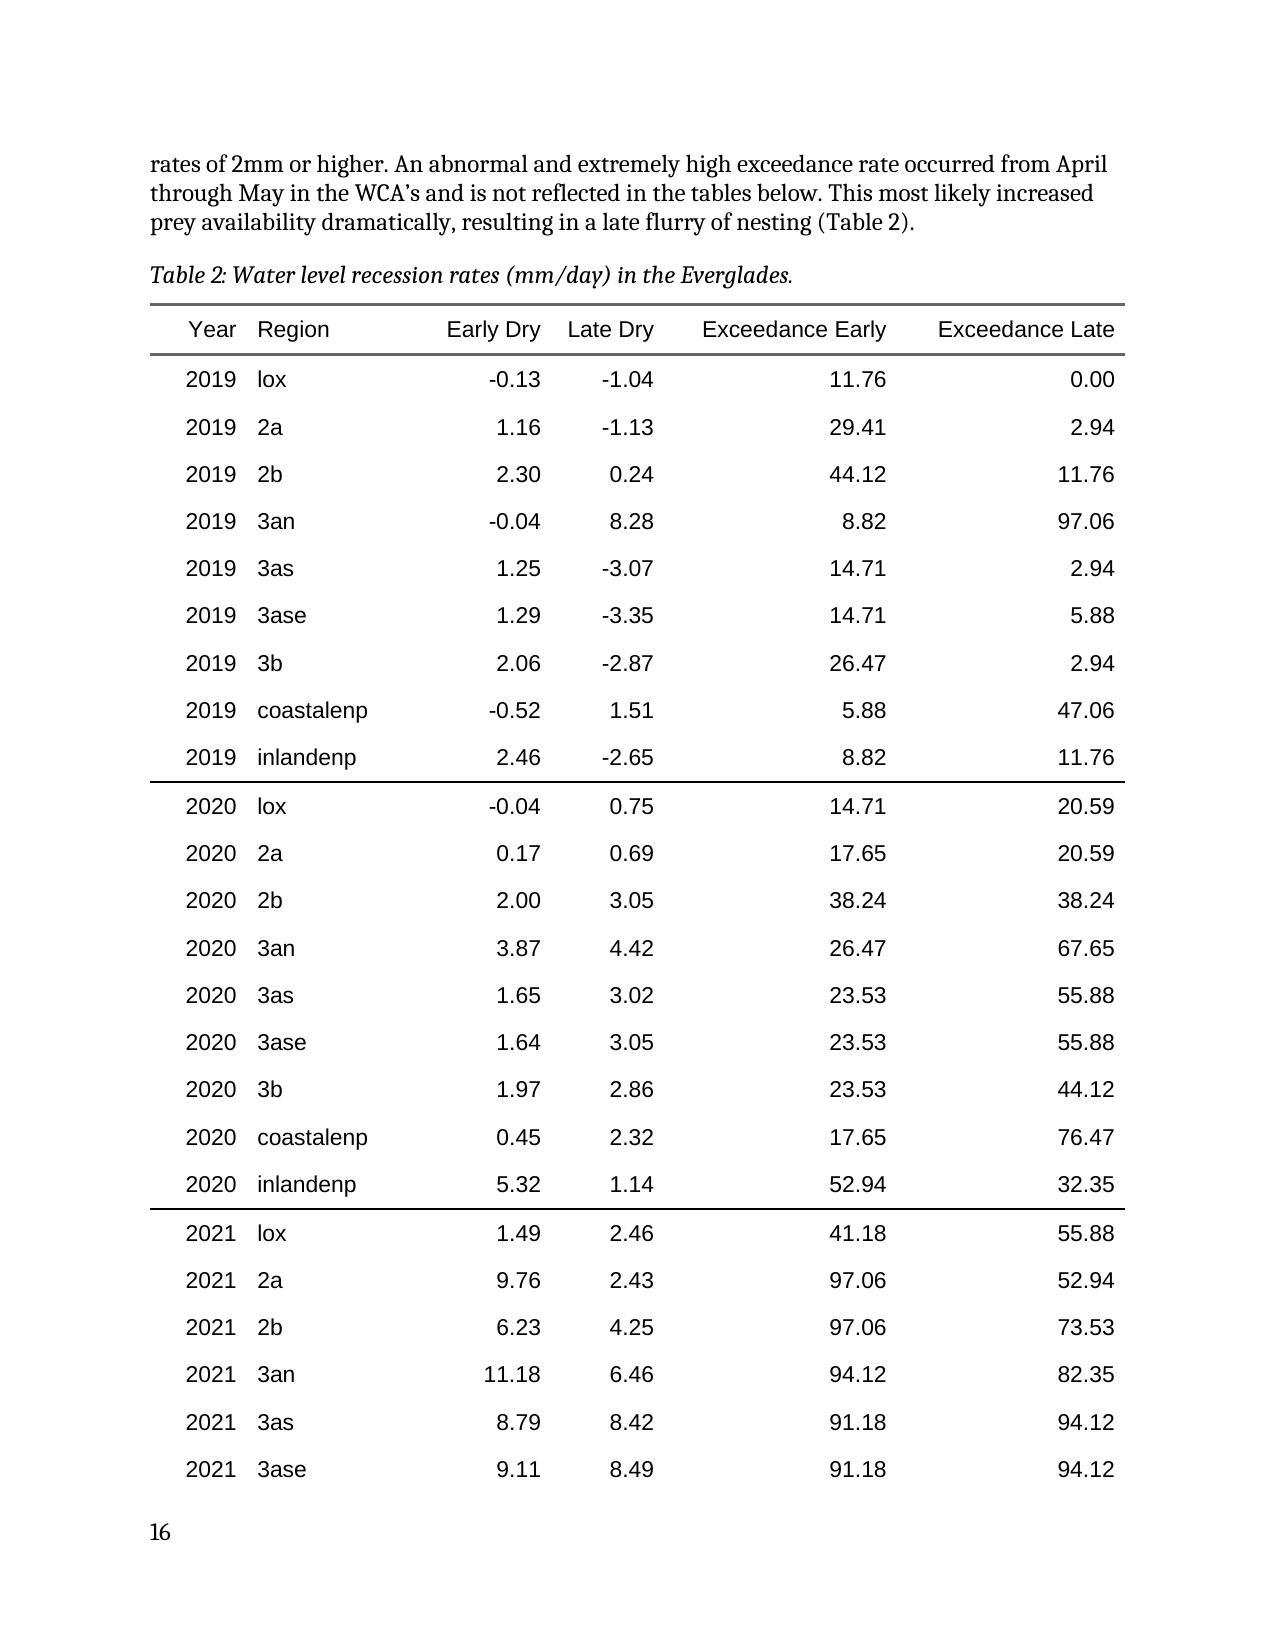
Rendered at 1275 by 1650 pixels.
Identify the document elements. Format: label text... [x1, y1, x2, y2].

table_cell 41.18 [664, 1210, 897, 1257]
table_cell 8.49 [551, 1445, 664, 1493]
table_cell 1.29 [424, 592, 551, 639]
table_cell 52.94 [897, 1257, 1125, 1304]
table_cell -1.04 [551, 356, 664, 403]
table_cell inlandenp [247, 734, 424, 781]
table_cell 4.42 [551, 924, 664, 971]
table_cell 14.71 [664, 783, 897, 830]
table_cell 0.17 [424, 830, 551, 877]
table_cell 2.46 [424, 734, 551, 781]
table_cell 3.05 [551, 877, 664, 924]
table_cell 2019 [150, 545, 247, 592]
table_cell 1.14 [551, 1160, 664, 1207]
table_cell 2.30 [424, 450, 551, 497]
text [150, 150, 1125, 236]
table_cell 2019 [150, 686, 247, 733]
table_cell 2a [247, 403, 424, 450]
table_cell -1.13 [551, 403, 664, 450]
table_cell 2021 [150, 1257, 247, 1304]
table_cell 44.12 [897, 1066, 1125, 1113]
table_cell 5.88 [664, 686, 897, 733]
table_cell 3.87 [424, 924, 551, 971]
table_cell 1.65 [424, 971, 551, 1019]
table_cell 76.47 [897, 1113, 1125, 1160]
table_cell 23.53 [664, 1019, 897, 1066]
table_cell 3.05 [551, 1019, 664, 1066]
table_cell 38.24 [897, 877, 1125, 924]
table_cell 1.25 [424, 545, 551, 592]
table_cell 2.43 [551, 1257, 664, 1304]
table_cell 94.12 [897, 1398, 1125, 1445]
table_cell 14.71 [664, 592, 897, 639]
table_cell 1.97 [424, 1066, 551, 1113]
text Table 2: Water level recession rates (mm/day) in the Everglades. [150, 261, 1125, 290]
table_cell inlandenp [247, 1160, 424, 1207]
table_cell 3an [247, 498, 424, 545]
table_cell 29.41 [664, 403, 897, 450]
table_cell 2b [247, 877, 424, 924]
table_cell 2.00 [424, 877, 551, 924]
table_cell 3ase [247, 1019, 424, 1066]
table_cell 2020 [150, 924, 247, 971]
table_cell 26.47 [664, 639, 897, 686]
table_cell 2b [247, 1304, 424, 1351]
table_cell 67.65 [897, 924, 1125, 971]
table_cell 97.06 [664, 1257, 897, 1304]
table_cell 8.82 [664, 734, 897, 781]
table_header Exceedance Early [664, 306, 897, 353]
table_cell 2021 [150, 1210, 247, 1257]
table_cell 1.51 [551, 686, 664, 733]
table_cell 3b [247, 1066, 424, 1113]
table_cell lox [247, 356, 424, 403]
table_cell 2.06 [424, 639, 551, 686]
table_cell -0.13 [424, 356, 551, 403]
table_cell 2020 [150, 877, 247, 924]
table_cell 14.71 [664, 545, 897, 592]
table_cell 3ase [247, 1445, 424, 1493]
table_cell 1.64 [424, 1019, 551, 1066]
table_cell 17.65 [664, 830, 897, 877]
table_cell 2020 [150, 783, 247, 830]
table_cell 2019 [150, 639, 247, 686]
table_cell 3as [247, 545, 424, 592]
table_cell 0.75 [551, 783, 664, 830]
table_cell 0.00 [897, 356, 1125, 403]
table_cell 0.45 [424, 1113, 551, 1160]
table_header Exceedance Late [897, 306, 1125, 353]
table_cell 2019 [150, 734, 247, 781]
table_cell 2020 [150, 1113, 247, 1160]
table_cell 55.88 [897, 1019, 1125, 1066]
table_cell 17.65 [664, 1113, 897, 1160]
table_cell 94.12 [664, 1351, 897, 1398]
table_cell 5.88 [897, 592, 1125, 639]
table_cell 3ase [247, 592, 424, 639]
table_cell 52.94 [664, 1160, 897, 1207]
table_cell 8.42 [551, 1398, 664, 1445]
table_cell 11.18 [424, 1351, 551, 1398]
table_cell 0.69 [551, 830, 664, 877]
table_cell 2.86 [551, 1066, 664, 1113]
table_cell 11.76 [664, 356, 897, 403]
table_header Region [247, 306, 424, 353]
table_cell coastalenp [247, 1113, 424, 1160]
table_cell 44.12 [664, 450, 897, 497]
table_cell 11.76 [897, 734, 1125, 781]
table_cell 55.88 [897, 1210, 1125, 1257]
table_cell 38.24 [664, 877, 897, 924]
table_cell 9.76 [424, 1257, 551, 1304]
table_cell 0.24 [551, 450, 664, 497]
table_cell 4.25 [551, 1304, 664, 1351]
table_cell 2020 [150, 971, 247, 1019]
table_cell 2021 [150, 1351, 247, 1398]
table_cell 3as [247, 1398, 424, 1445]
table_cell 11.76 [897, 450, 1125, 497]
table_cell 23.53 [664, 1066, 897, 1113]
table_header Year [150, 306, 247, 353]
table_cell 2019 [150, 592, 247, 639]
table_cell coastalenp [247, 686, 424, 733]
table_cell 2020 [150, 1160, 247, 1207]
table_cell 2020 [150, 1019, 247, 1066]
table_cell 3.02 [551, 971, 664, 1019]
table_cell 73.53 [897, 1304, 1125, 1351]
table_cell 8.28 [551, 498, 664, 545]
table_cell 2020 [150, 1066, 247, 1113]
table_cell 32.35 [897, 1160, 1125, 1207]
table_cell 20.59 [897, 830, 1125, 877]
table_header Late Dry [551, 306, 664, 353]
table_cell 3as [247, 971, 424, 1019]
table_cell 2b [247, 450, 424, 497]
table_cell 8.79 [424, 1398, 551, 1445]
table_cell 91.18 [664, 1445, 897, 1493]
table_cell 97.06 [664, 1304, 897, 1351]
table_cell 2.94 [897, 639, 1125, 686]
table_cell 91.18 [664, 1398, 897, 1445]
table_cell 9.11 [424, 1445, 551, 1493]
table_cell 3an [247, 924, 424, 971]
table_cell 2021 [150, 1445, 247, 1493]
table_cell -3.35 [551, 592, 664, 639]
table_cell 1.49 [424, 1210, 551, 1257]
table_header Early Dry [424, 306, 551, 353]
table_cell 3an [247, 1351, 424, 1398]
table_cell 6.46 [551, 1351, 664, 1398]
table_cell 2019 [150, 450, 247, 497]
table_cell 2019 [150, 403, 247, 450]
table_cell 3b [247, 639, 424, 686]
table_cell 2019 [150, 356, 247, 403]
table_cell 23.53 [664, 971, 897, 1019]
table_cell 94.12 [897, 1445, 1125, 1493]
table_cell 5.32 [424, 1160, 551, 1207]
table_cell 97.06 [897, 498, 1125, 545]
table_cell 2019 [150, 498, 247, 545]
table_cell 55.88 [897, 971, 1125, 1019]
table_cell lox [247, 1210, 424, 1257]
table_cell -0.04 [424, 498, 551, 545]
table_cell -3.07 [551, 545, 664, 592]
table_cell 2020 [150, 830, 247, 877]
table_cell lox [247, 783, 424, 830]
table_cell 2a [247, 830, 424, 877]
table_cell 2a [247, 1257, 424, 1304]
table_cell 26.47 [664, 924, 897, 971]
table_cell 2021 [150, 1398, 247, 1445]
table_cell -0.52 [424, 686, 551, 733]
table_cell 2021 [150, 1304, 247, 1351]
table_cell 8.82 [664, 498, 897, 545]
table_cell 47.06 [897, 686, 1125, 733]
table_cell 82.35 [897, 1351, 1125, 1398]
table_cell 2.32 [551, 1113, 664, 1160]
table_cell 20.59 [897, 783, 1125, 830]
table_cell 2.94 [897, 403, 1125, 450]
table_cell 1.16 [424, 403, 551, 450]
table_cell -0.04 [424, 783, 551, 830]
table_cell -2.87 [551, 639, 664, 686]
table_cell 6.23 [424, 1304, 551, 1351]
table_cell 2.94 [897, 545, 1125, 592]
table_cell -2.65 [551, 734, 664, 781]
table_cell 2.46 [551, 1210, 664, 1257]
